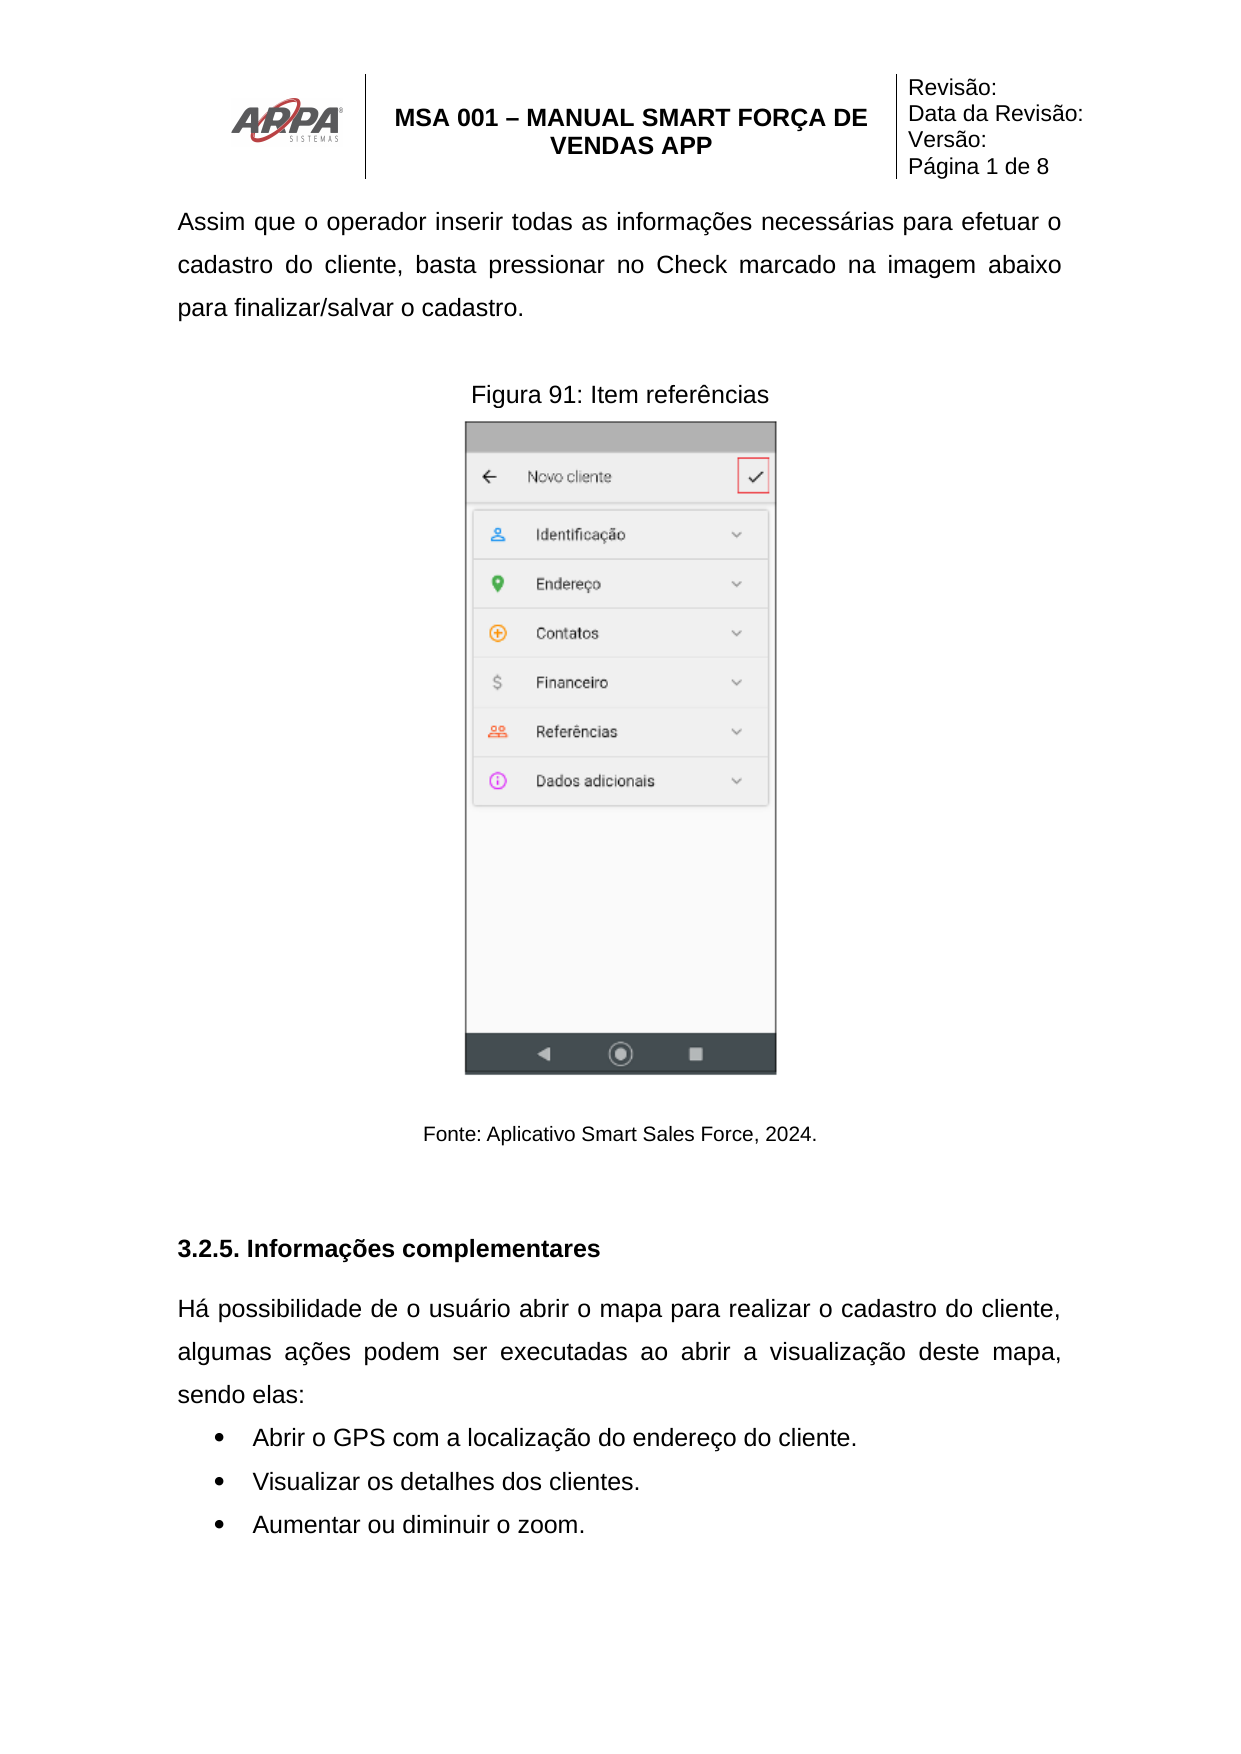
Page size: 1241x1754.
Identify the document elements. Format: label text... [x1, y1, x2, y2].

list Há possibilidade de o usuário abrir o mapa para realizar o cadastro do cliente, algumas ações podem ser executadas ao abrir a visualização deste mapa, sendo elas: [177, 1294, 1063, 1409]
list Figura 91: Item referências [177, 380, 1063, 408]
picture [451, 408, 790, 1092]
list Visualizar os detalhes dos clientes. [215, 1467, 1063, 1496]
picture [231, 98, 343, 147]
text 3.2.5. Informações complementares [177, 1234, 1063, 1263]
text Fonte: Aplicativo Smart Sales Force, 2024. [177, 1122, 1063, 1146]
list Abrir o GPS com a localização do endereço do cliente. [215, 1423, 1063, 1452]
list Assim que o operador inserir todas as informações necessárias para efetuar o cadastro do cliente, basta pressionar no Check marcado na imagem abaixo para finalizar/salvar o cadastro. [177, 207, 1063, 322]
list Aumentar ou diminuir o zoom. [215, 1510, 1063, 1539]
